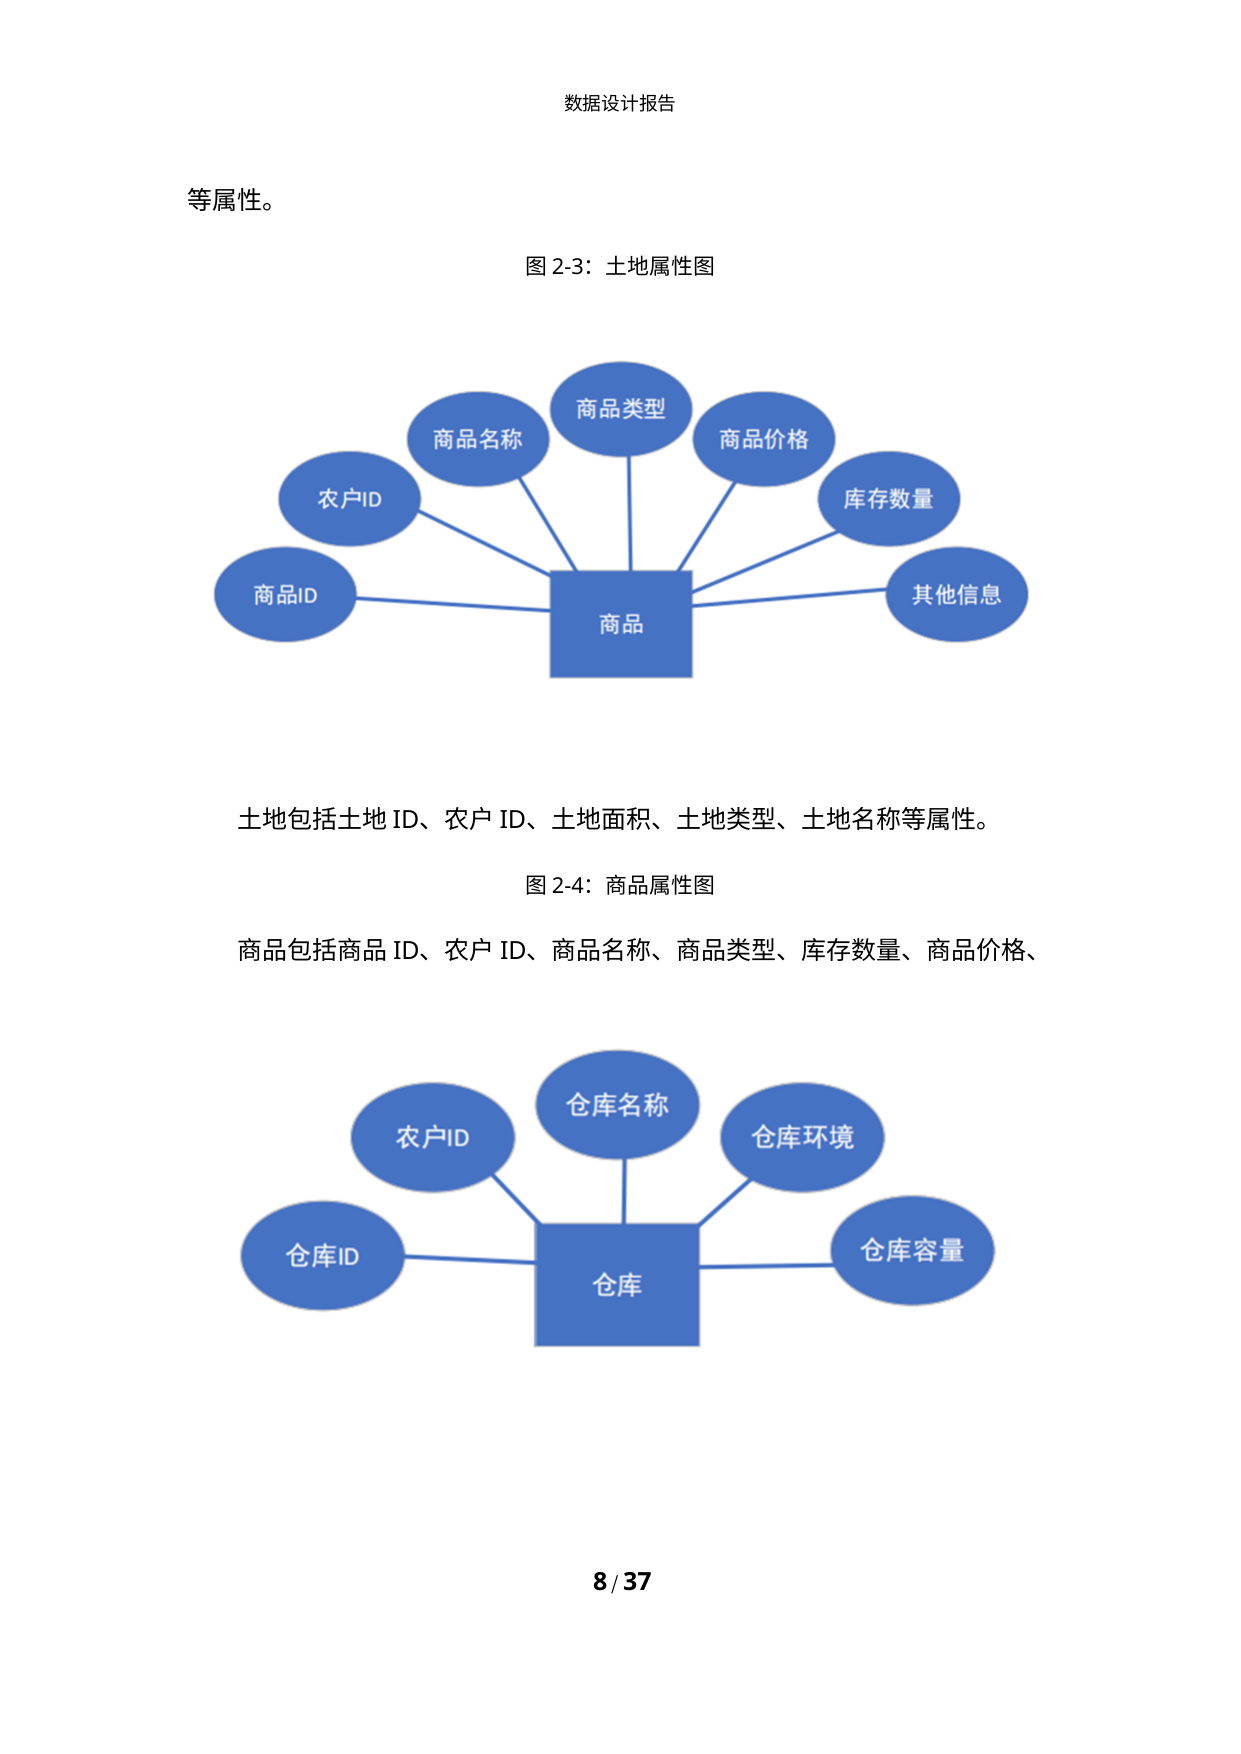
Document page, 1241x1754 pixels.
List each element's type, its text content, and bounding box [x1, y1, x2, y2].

text 消费者包括消费者ID、用户账户ID、姓名、性别、年龄、联系方式、地址等属性。 [187, 166, 1053, 231]
picture [187, 1012, 1053, 1382]
text 图2-4：商品属性图 [187, 868, 1053, 900]
text 商品包括商品ID、农户ID、商品名称、商品类型、库存数量、商品价格、其他信息等属性。 [187, 916, 1053, 981]
picture [187, 346, 1052, 706]
text 图2-3：土地属性图 [187, 249, 1053, 281]
